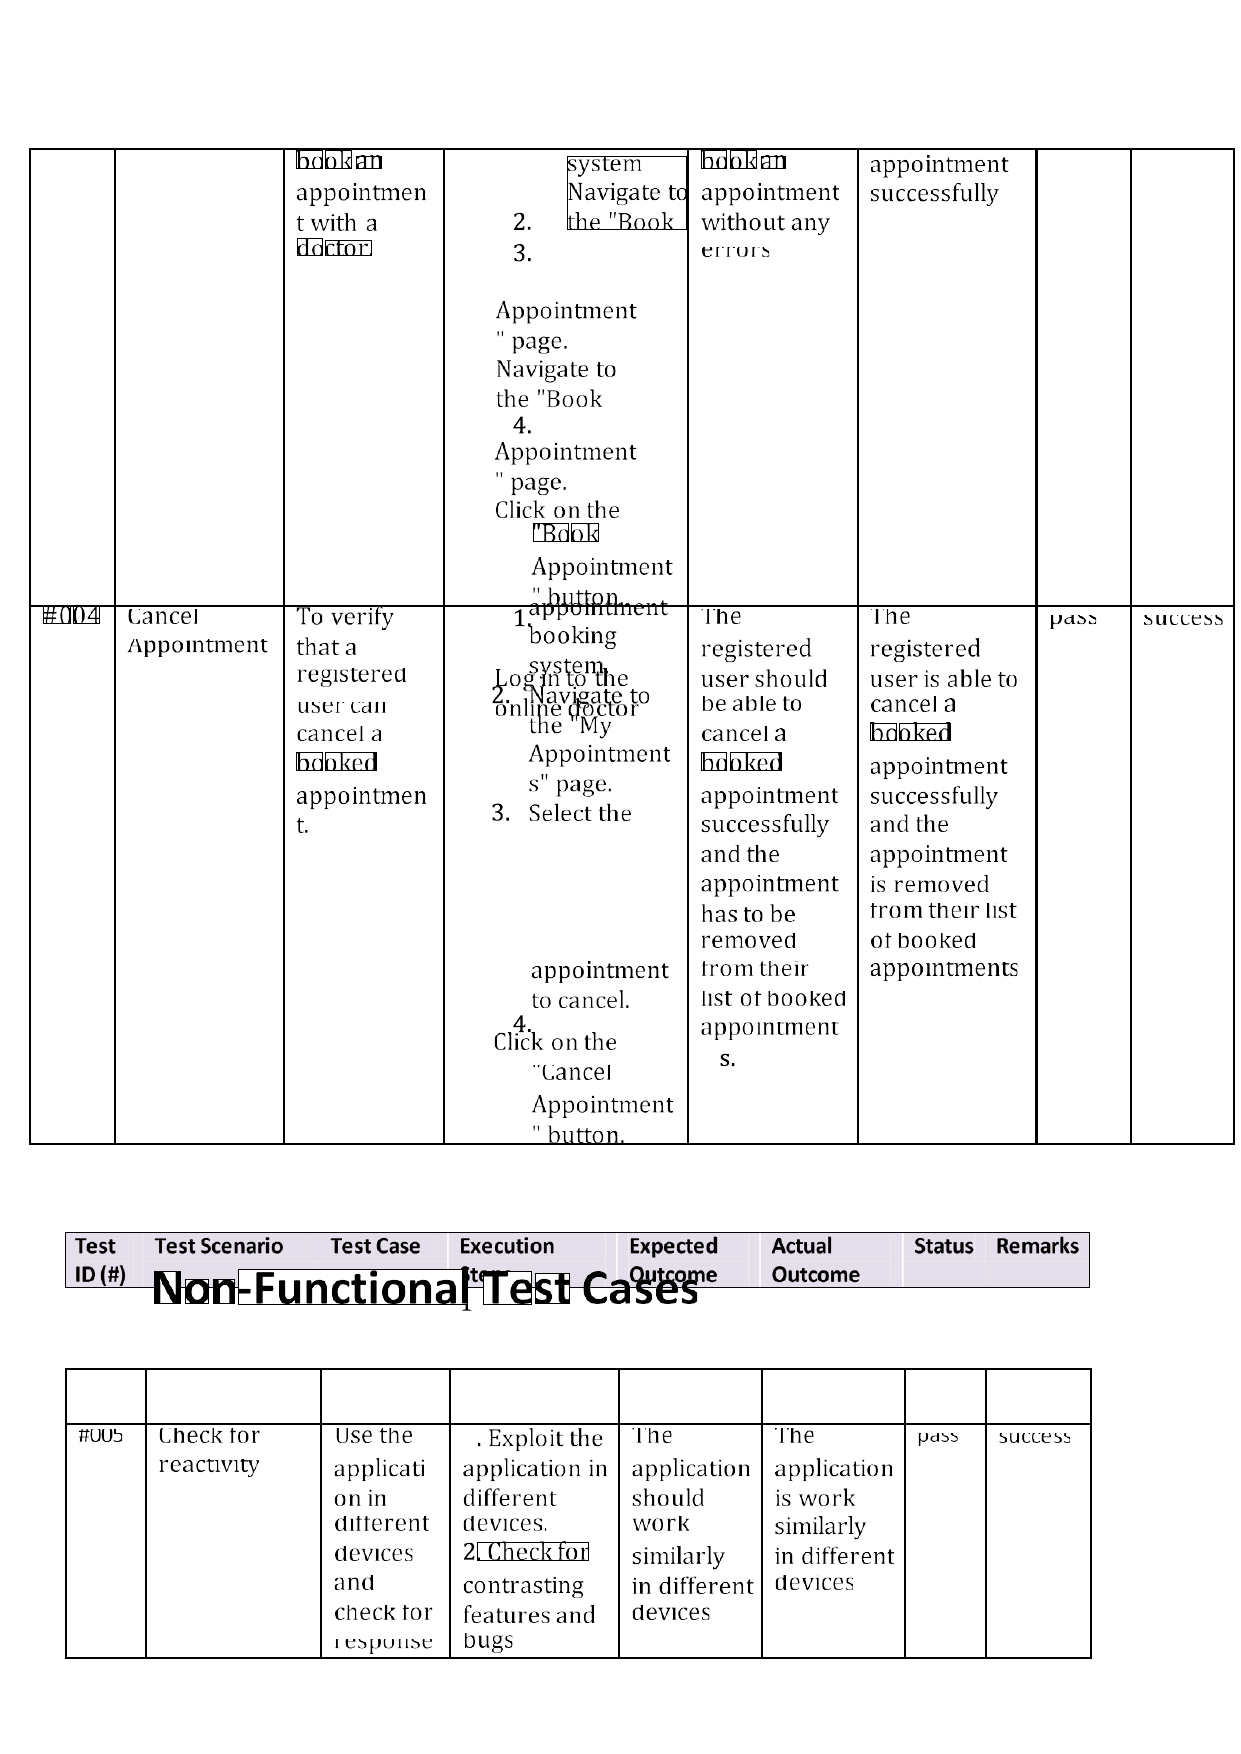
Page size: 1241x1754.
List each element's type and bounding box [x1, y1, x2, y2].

picture [496, 668, 639, 716]
picture [632, 1605, 710, 1620]
picture [463, 1577, 595, 1623]
picture [531, 557, 673, 605]
picture [239, 1270, 467, 1304]
table_cell [1132, 607, 1233, 1143]
picture [335, 1516, 429, 1531]
picture [1144, 615, 1223, 625]
picture [701, 183, 839, 235]
table_cell [1038, 607, 1130, 1143]
table_header [67, 1370, 145, 1422]
picture [463, 1428, 607, 1506]
picture [701, 638, 827, 687]
picture [871, 845, 1008, 892]
table_header [763, 1370, 904, 1422]
table_cell [116, 607, 283, 1143]
table_header [906, 1370, 985, 1422]
picture [701, 875, 839, 922]
picture [159, 1428, 260, 1443]
picture [871, 696, 937, 712]
picture [871, 155, 1009, 206]
table_cell [763, 1425, 904, 1657]
picture [379, 1428, 412, 1443]
table_cell [445, 607, 687, 1143]
table_cell [859, 607, 1035, 1143]
table_header [285, 150, 443, 605]
picture [155, 1272, 180, 1303]
picture [214, 1280, 234, 1303]
picture [999, 1433, 1070, 1443]
table_header [31, 150, 114, 605]
picture [775, 1428, 814, 1443]
picture [871, 609, 910, 624]
picture [334, 1639, 432, 1654]
picture [701, 991, 846, 1006]
picture [702, 247, 770, 257]
table_cell [987, 1425, 1090, 1657]
picture [701, 609, 741, 624]
table_cell [620, 1425, 761, 1657]
picture [632, 1516, 690, 1531]
picture [296, 183, 426, 231]
picture [335, 1605, 433, 1620]
picture [871, 933, 976, 948]
picture [632, 1428, 672, 1443]
picture [702, 726, 768, 741]
picture [701, 961, 809, 976]
table_header [147, 1370, 320, 1422]
table_header [689, 150, 857, 605]
picture [66, 1233, 1089, 1304]
table_header [859, 150, 1035, 605]
picture [296, 606, 394, 655]
picture [494, 442, 637, 518]
picture [127, 639, 268, 657]
picture [297, 668, 406, 687]
picture [334, 1575, 374, 1590]
picture [775, 1458, 893, 1506]
table_header [322, 1370, 449, 1422]
picture [536, 1274, 569, 1303]
picture [701, 1022, 839, 1040]
picture [775, 1516, 895, 1564]
picture [78, 1429, 123, 1442]
picture [128, 609, 198, 624]
picture [871, 903, 1017, 918]
picture [495, 301, 637, 407]
table_cell [689, 607, 857, 1143]
table_cell [67, 1425, 145, 1657]
picture [1049, 615, 1097, 629]
table_cell [322, 1425, 449, 1657]
table_cell [451, 1425, 618, 1657]
table_cell [285, 607, 443, 1143]
table_cell [147, 1425, 320, 1657]
table_header [445, 150, 687, 605]
picture [297, 702, 386, 713]
picture [334, 1458, 425, 1506]
table_header [116, 150, 283, 605]
table_header [620, 1370, 761, 1422]
picture [632, 1458, 750, 1506]
picture [918, 1433, 958, 1446]
picture [463, 1633, 513, 1653]
table_header [1038, 150, 1130, 605]
picture [775, 1575, 853, 1590]
picture [775, 728, 786, 741]
picture [871, 638, 1017, 687]
picture [335, 1546, 413, 1561]
picture [701, 933, 796, 948]
table_cell [31, 607, 114, 1143]
picture [335, 1428, 372, 1443]
picture [944, 698, 956, 712]
picture [297, 726, 382, 741]
table_header [1132, 150, 1233, 605]
table_header [451, 1370, 618, 1422]
picture [186, 1280, 208, 1303]
picture [871, 962, 1018, 981]
picture [484, 1272, 531, 1304]
picture [871, 757, 1008, 832]
picture [494, 1032, 616, 1050]
picture [296, 787, 426, 833]
picture [701, 696, 801, 711]
table_header [987, 1370, 1090, 1422]
picture [531, 1095, 674, 1143]
picture [632, 1546, 754, 1594]
picture [159, 1459, 259, 1477]
picture [463, 1516, 547, 1531]
table_cell [906, 1425, 985, 1657]
picture [532, 961, 669, 1008]
picture [701, 787, 839, 862]
picture [533, 1065, 611, 1080]
